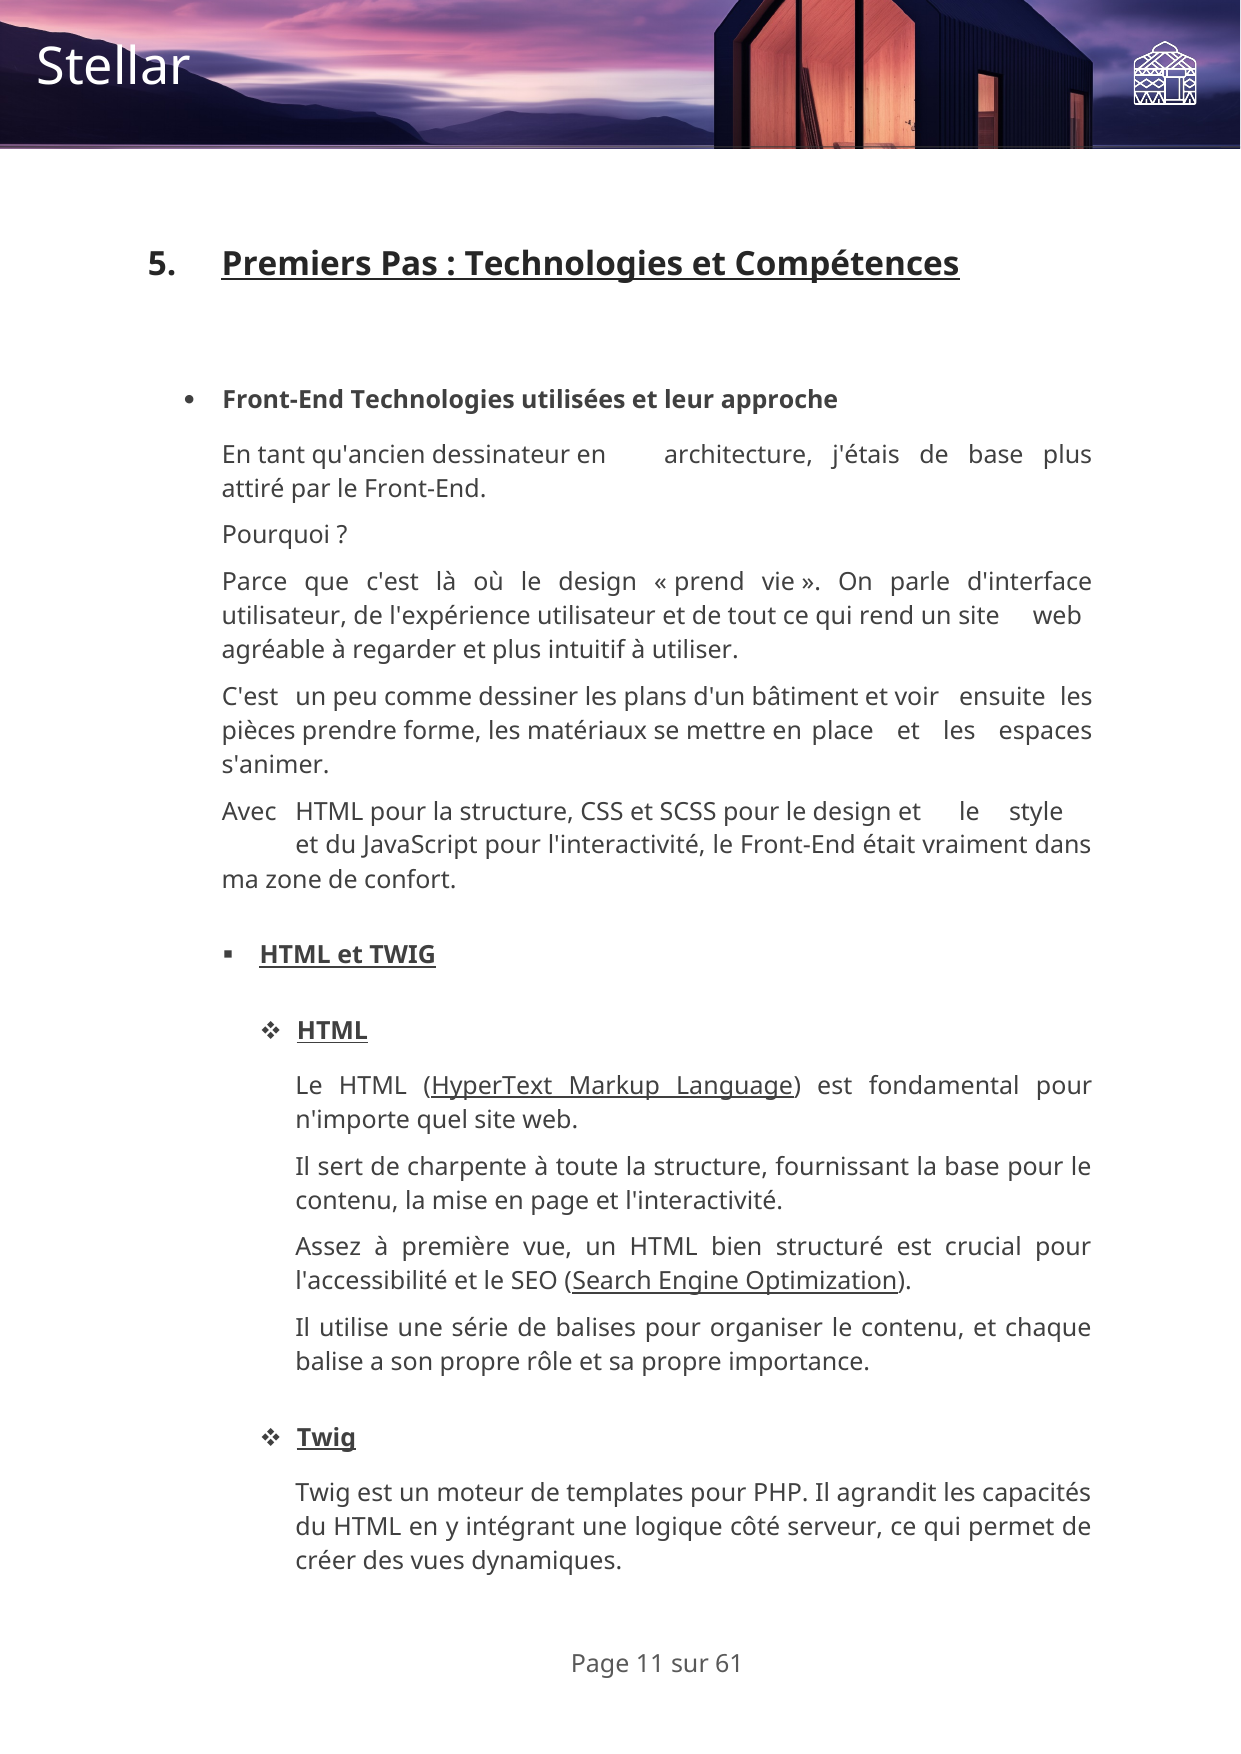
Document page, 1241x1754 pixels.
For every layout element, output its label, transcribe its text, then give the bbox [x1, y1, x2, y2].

picture [0, 0, 1241, 146]
subtitle Twig [259, 1419, 1092, 1453]
text Avec HTML pour la structure, CSS et SCSS pour le design et le style et du JavaScript pour l'interactivité, le Front-End était vraiment dans ma zone de confort. [221, 793, 1092, 895]
text Twig est un moteur de templates pour PHP. Il agrandit les capacités du HTML en y intégrant une logique côté serveur, ce qui permet de créer des vues dynamiques. [295, 1474, 1092, 1576]
text Il utilise une série de balises pour organiser le contenu, et chaque balise a son propre rôle et sa propre importance. [295, 1309, 1092, 1378]
text Il sert de charpente à toute la structure, fournissant la base pour le contenu, la mise en page et l'interactivité. [295, 1148, 1092, 1216]
text Le HTML (HyperText Markup Language) est fondamental pour n'importe quel site web. [295, 1068, 1092, 1136]
subtitle HTML [259, 1013, 1092, 1047]
subtitle Front-End Technologies utilisées et leur approche [185, 382, 1092, 416]
text En tant qu'ancien dessinateur en architecture, j'étais de base plus attiré par le Front-End. [221, 437, 1092, 505]
subtitle HTML et TWIG [222, 937, 1092, 971]
text Parce que c'est là où le design « prend vie ». On parle d'interface utilisateur, de l'expérience utilisateur et de tout ce qui rend un site web agréable à regarder et plus intuitif à utiliser. [221, 564, 1092, 666]
text Pourquoi ? [148, 517, 1092, 551]
text Assez à première vue, un HTML bien structuré est crucial pour l'accessibilité et le SEO (Search Engine Optimization). [295, 1229, 1092, 1297]
subtitle Premiers Pas : Technologies et Compétences [148, 240, 1092, 285]
text C'est un peu comme dessiner les plans d'un bâtiment et voir ensuite les pièces prendre forme, les matériaux se mettre en place et les espaces s'animer. [221, 678, 1092, 781]
